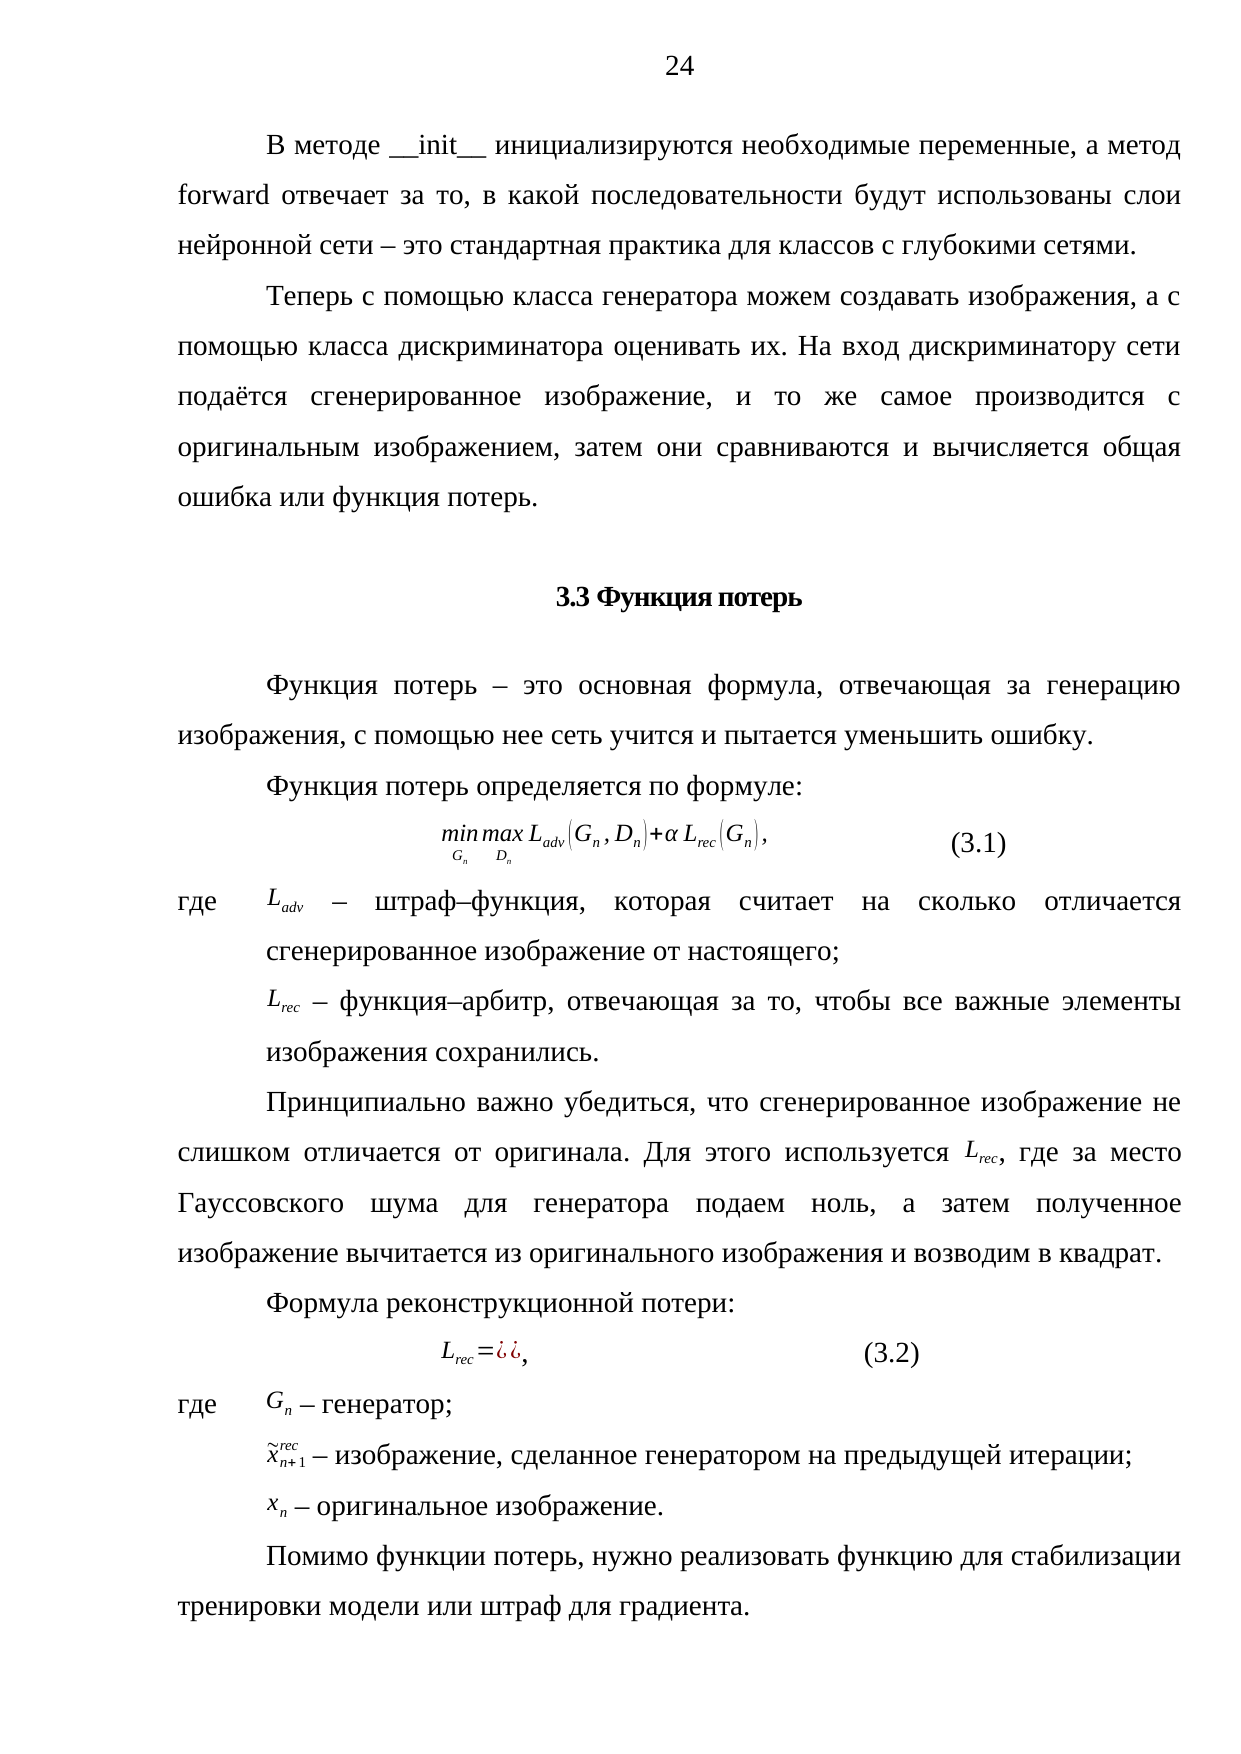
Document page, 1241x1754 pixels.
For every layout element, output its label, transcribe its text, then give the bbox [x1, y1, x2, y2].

text Принципиально важно убедиться, что сгенерированное изображение не слишком отличается от оригинала. Для этого используется , где за место Гауссовского шума для генератора подаем ноль, а затем полученное изображение вычитается из оригинального изображения и возводим в квадрат. [177, 1084, 1182, 1268]
text Теперь с помощью класса генератора можем создавать изображения, а с помощью класса дискриминатора оценивать их. На вход дискриминатору сети подаётся сгенерированное изображение, и то же самое производится с оригинальным изображением, затем они сравниваются и вычисляется общая ошибка или функция потерь. [177, 278, 1182, 512]
text Формула реконструкционной потери: [177, 1285, 1182, 1319]
text Функция потерь – это основная формула, отвечающая за генерацию изображения, с помощью нее сеть учится и пытается уменьшить ошибку. [177, 667, 1182, 751]
text где – штраф–функция, которая считает на сколько отличается сгенерированное изображение от настоящего; [177, 883, 1182, 967]
text (3.1) [266, 818, 1182, 866]
text , (3.2) [177, 1336, 1182, 1369]
text В методе __init__ инициализируются необходимые переменные, а метод forward отвечает за то, в какой последовательности будут использованы слои нейронной сети – это стандартная практика для классов с глубокими сетями. [177, 127, 1182, 261]
text где – генератор; [177, 1386, 1182, 1419]
text – изображение, сделанное генератором на предыдущей итерации; [266, 1436, 1182, 1471]
text – функция–арбитр, отвечающая за то, чтобы все важные элементы изображения сохранились. [266, 983, 1182, 1067]
text 3.3 Функция потерь [177, 579, 1182, 613]
text Помимо функции потерь, нужно реализовать функцию для стабилизации тренировки модели или штраф для градиента. [177, 1538, 1182, 1622]
text Функция потерь определяется по формуле: [177, 768, 1182, 801]
text – оригинальное изображение. [266, 1488, 1182, 1521]
